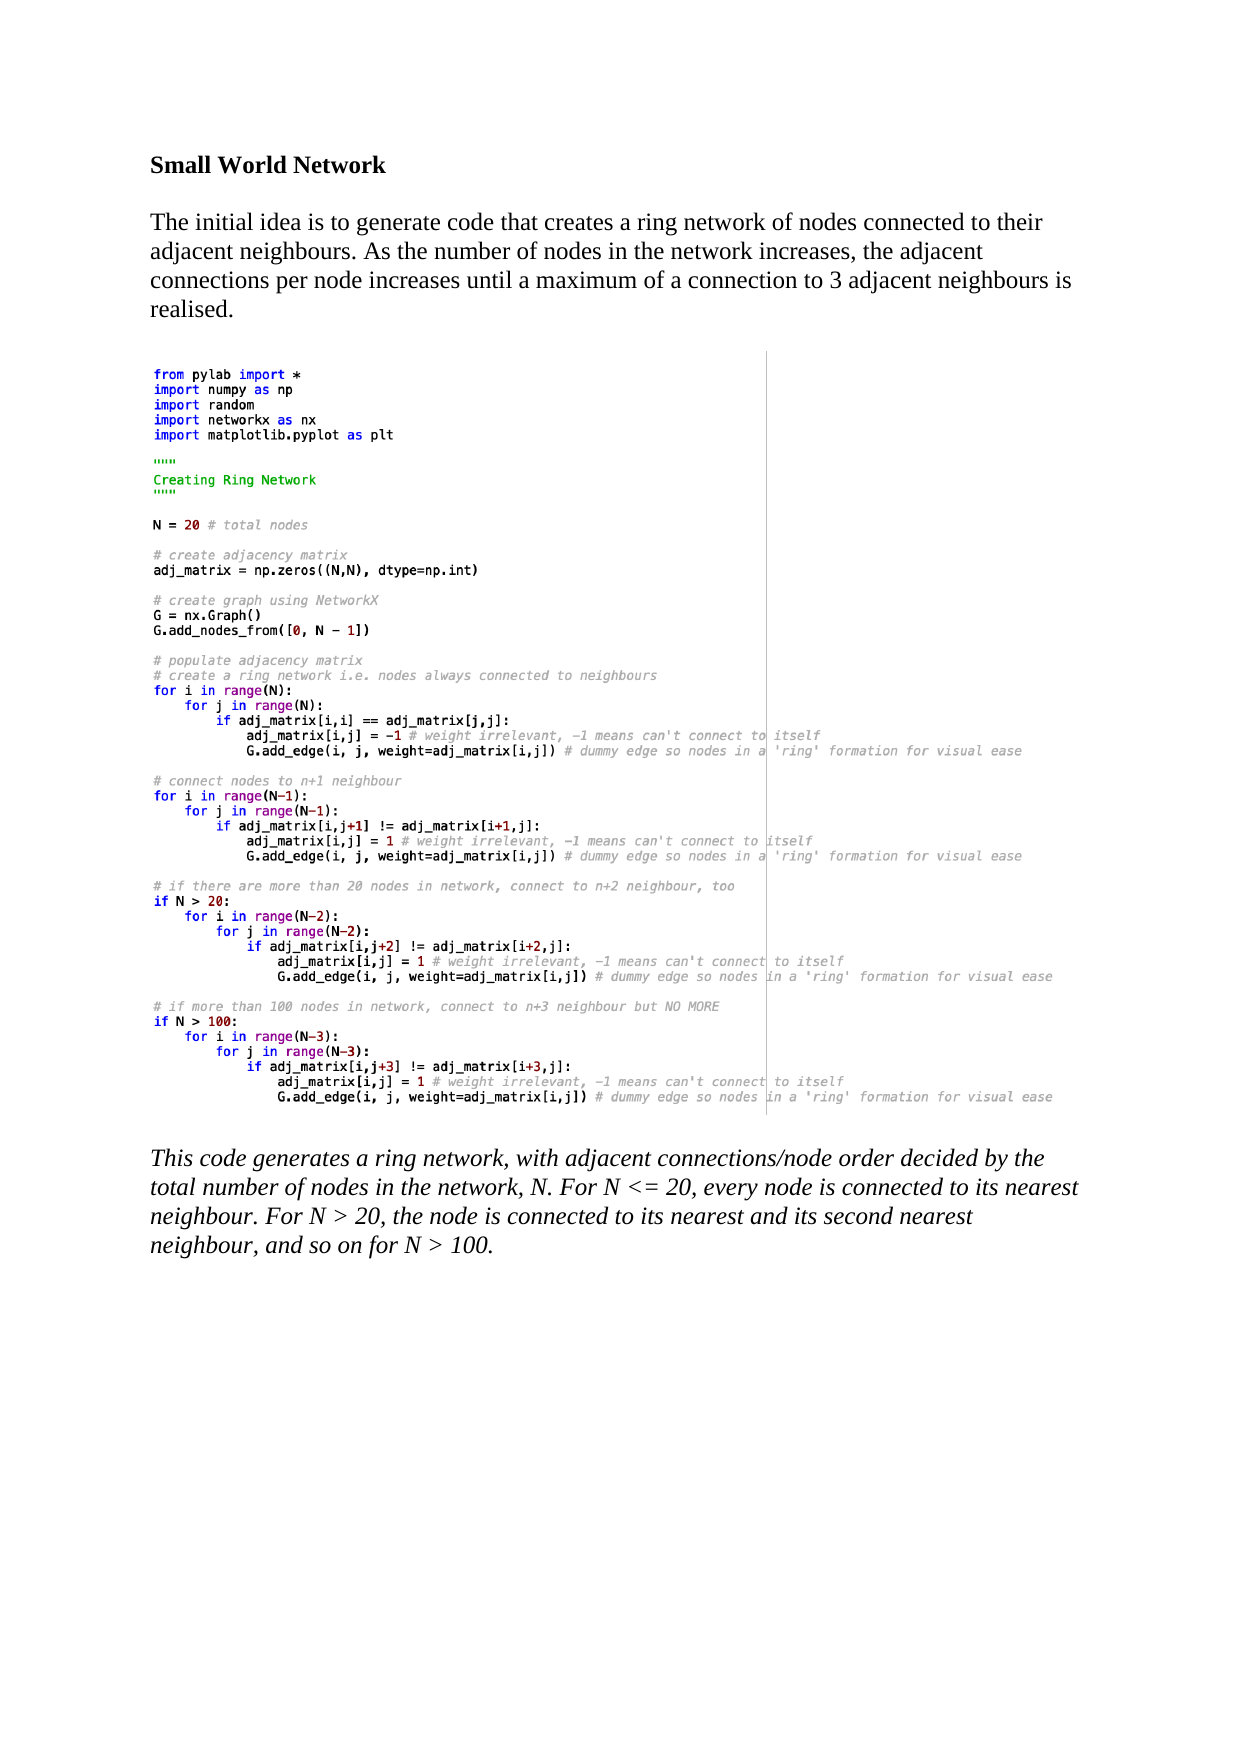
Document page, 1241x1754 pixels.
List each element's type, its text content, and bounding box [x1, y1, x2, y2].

text This code generates a ring network, with adjacent connections/node order decided by the total number of nodes in the network, N. For N <= 20, every node is connected to its nearest neighbour. For N > 20, the node is connected to its nearest and its second nearest neighbour, and so on for N > 100. [150, 1143, 1090, 1258]
text The initial idea is to generate code that creates a ring network of nodes connected to their adjacent neighbours. As the number of nodes in the network increases, the adjacent connections per node increases until a maximum of a connection to 3 adjacent neighbours is realised. [150, 207, 1090, 322]
text Small World Network [150, 150, 1090, 179]
picture [150, 351, 1090, 1115]
